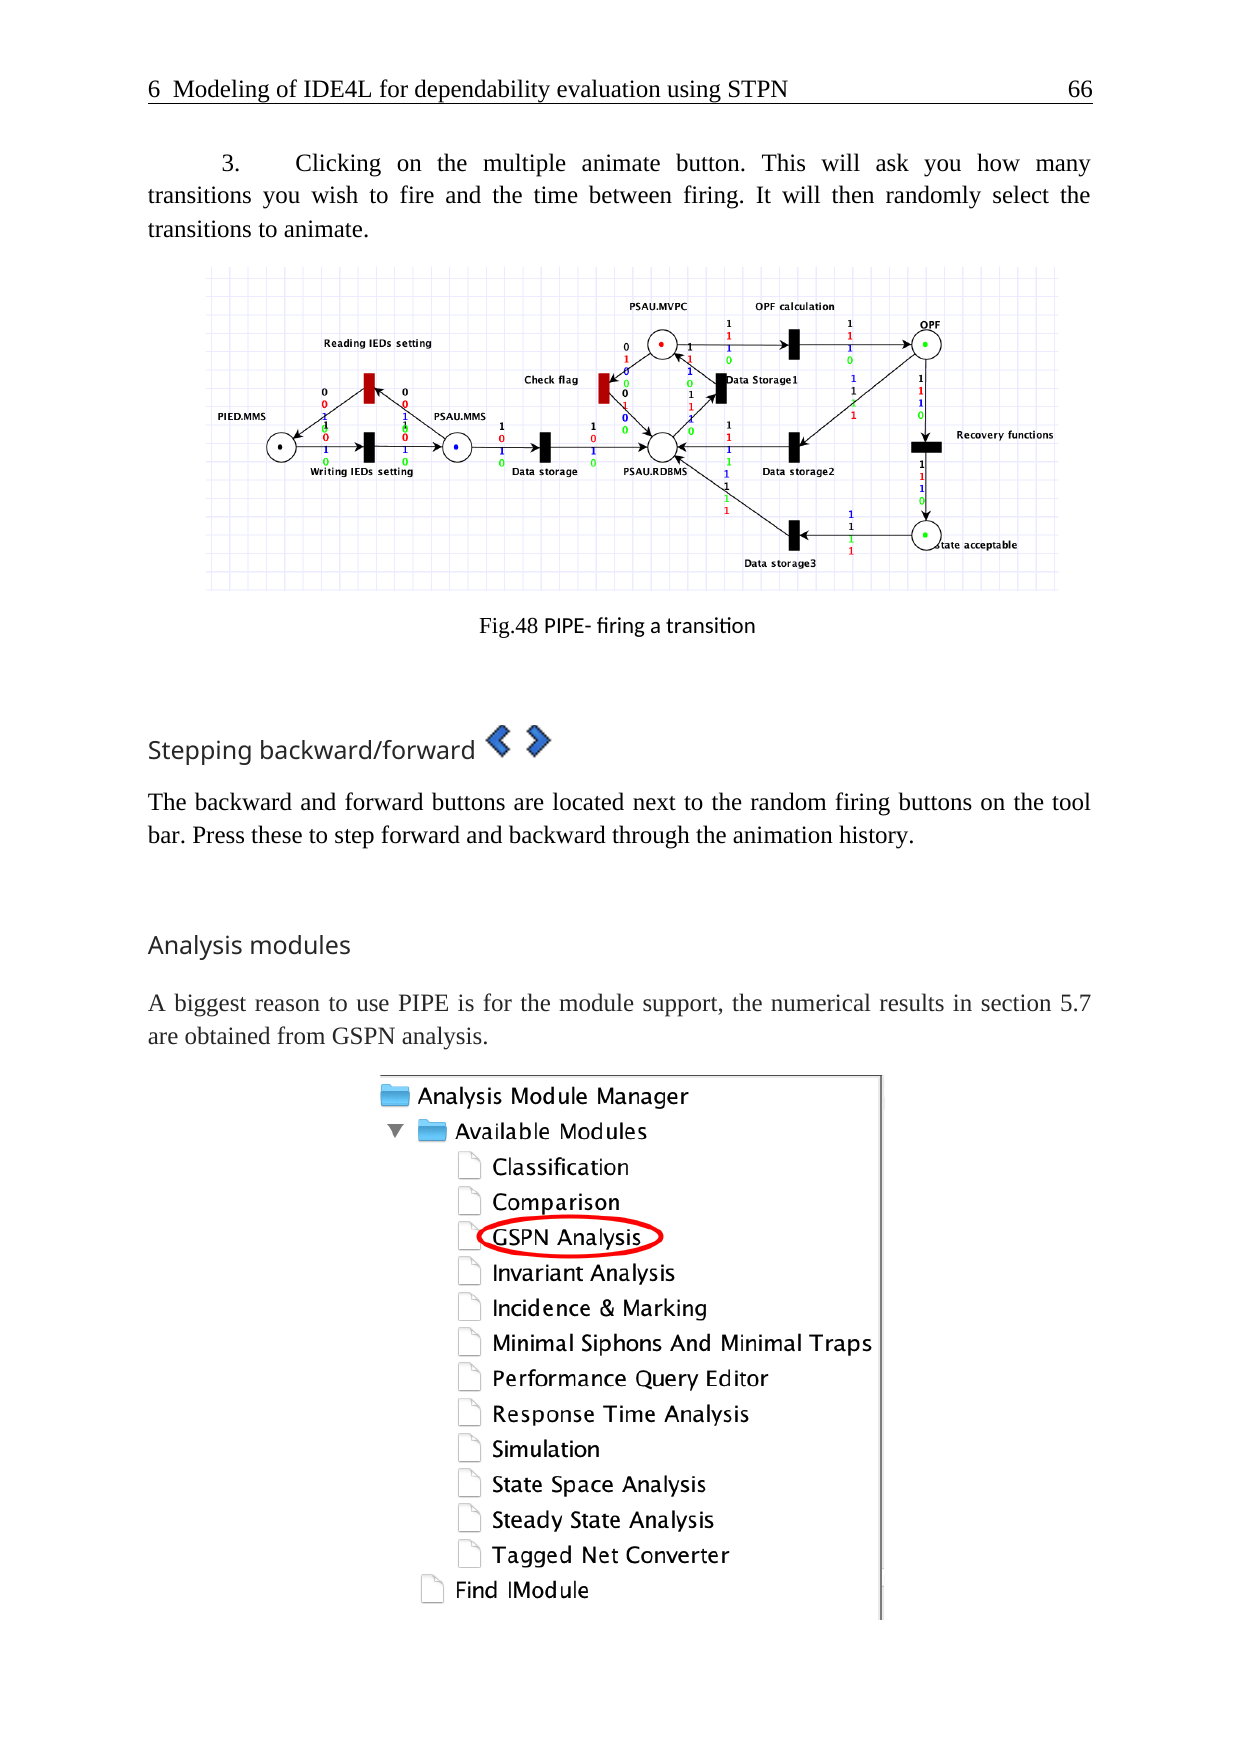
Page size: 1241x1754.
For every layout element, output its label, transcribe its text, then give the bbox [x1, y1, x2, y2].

text A biggest reason to use PIPE is for the module support, the numerical results in section 5.7 are obtained from GSPN analysis. [148, 988, 1093, 1050]
text The backward and forward buttons are located next to the random firing buttons on the tool bar. Press these to step forward and backward through the animation history. [148, 787, 1093, 849]
picture [482, 725, 517, 760]
text 3. Clicking on the multiple animate button. This will ask you how many transitions you wish to fire and the time between firing. It will then randomly select the transitions to animate. [148, 148, 1093, 242]
picture [205, 267, 1059, 591]
text Stepping backward/forward [148, 725, 1093, 766]
picture [380, 1075, 885, 1620]
text Fig.48 PIPE- firing a transition [148, 612, 1093, 639]
picture [523, 725, 558, 760]
text Analysis modules [148, 928, 1093, 962]
